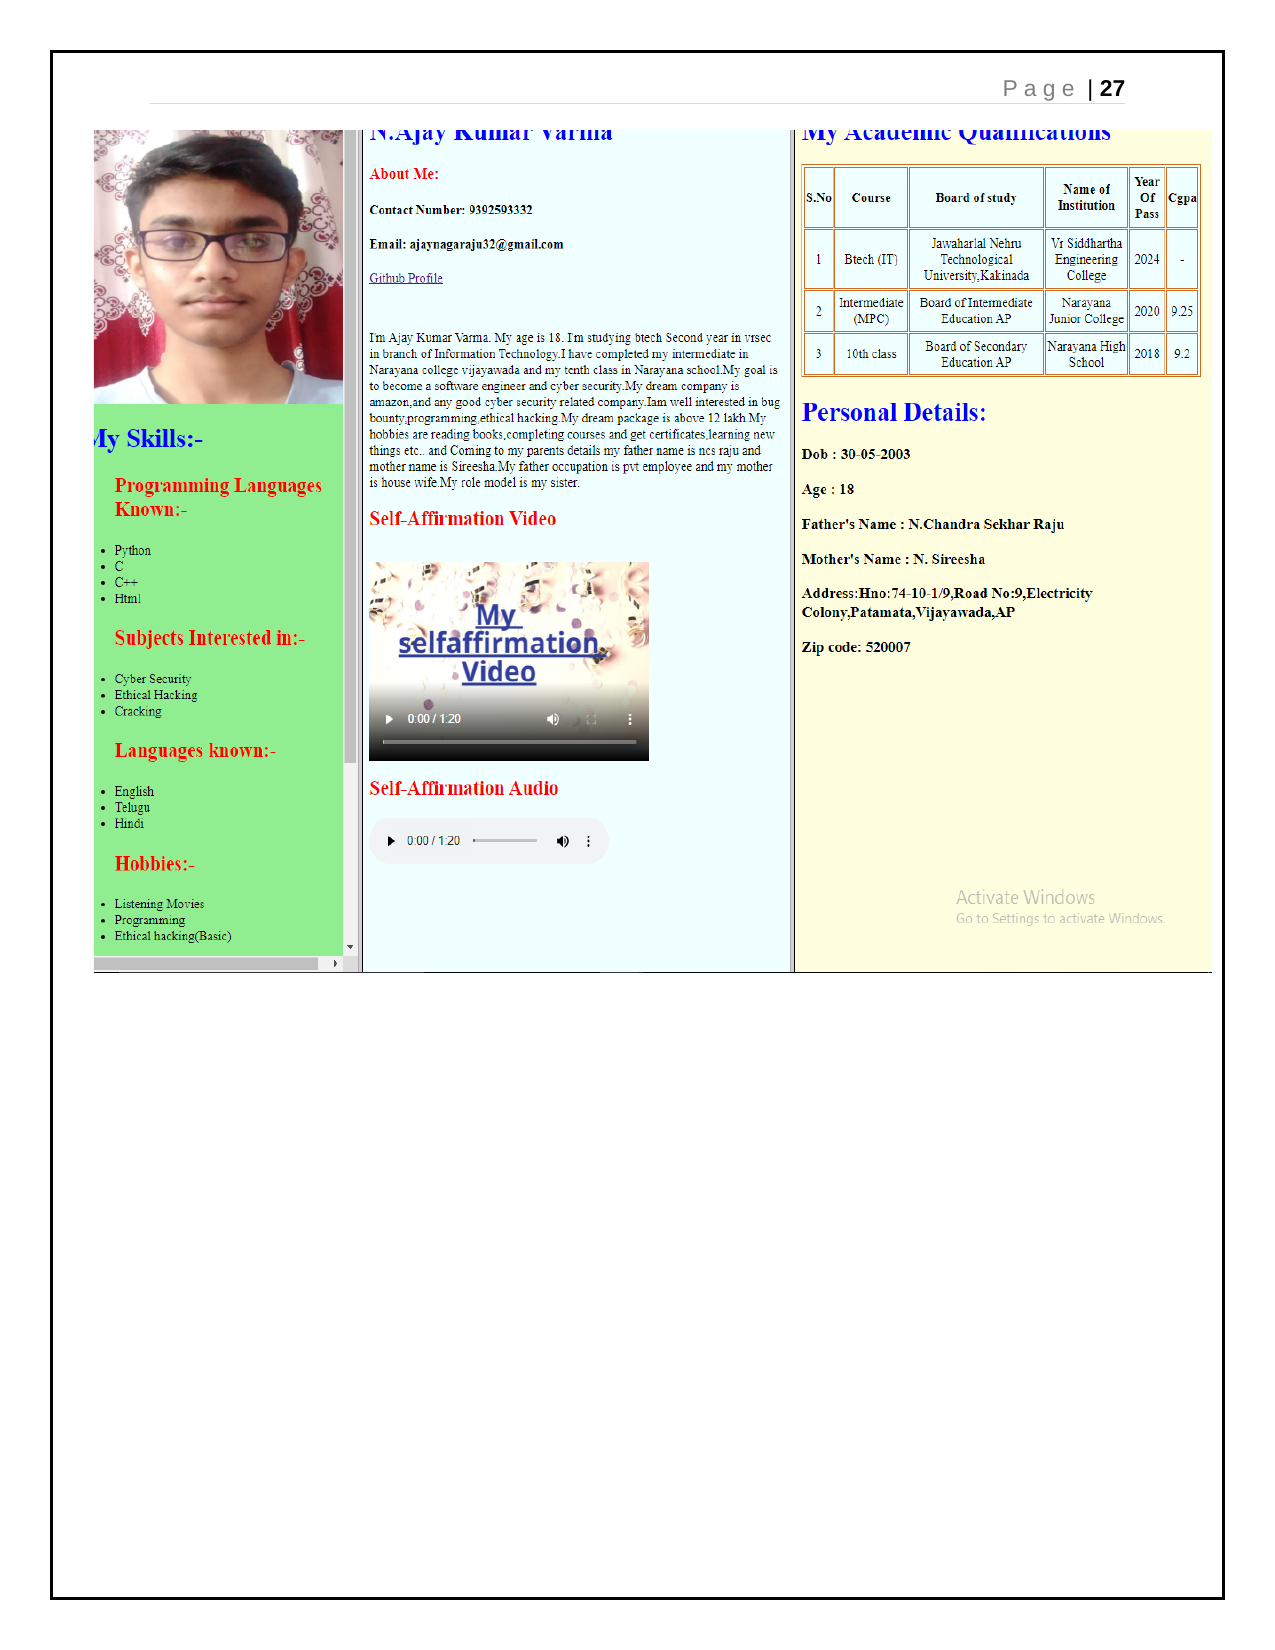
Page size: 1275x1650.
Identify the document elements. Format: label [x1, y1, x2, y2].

picture [93, 130, 1212, 973]
